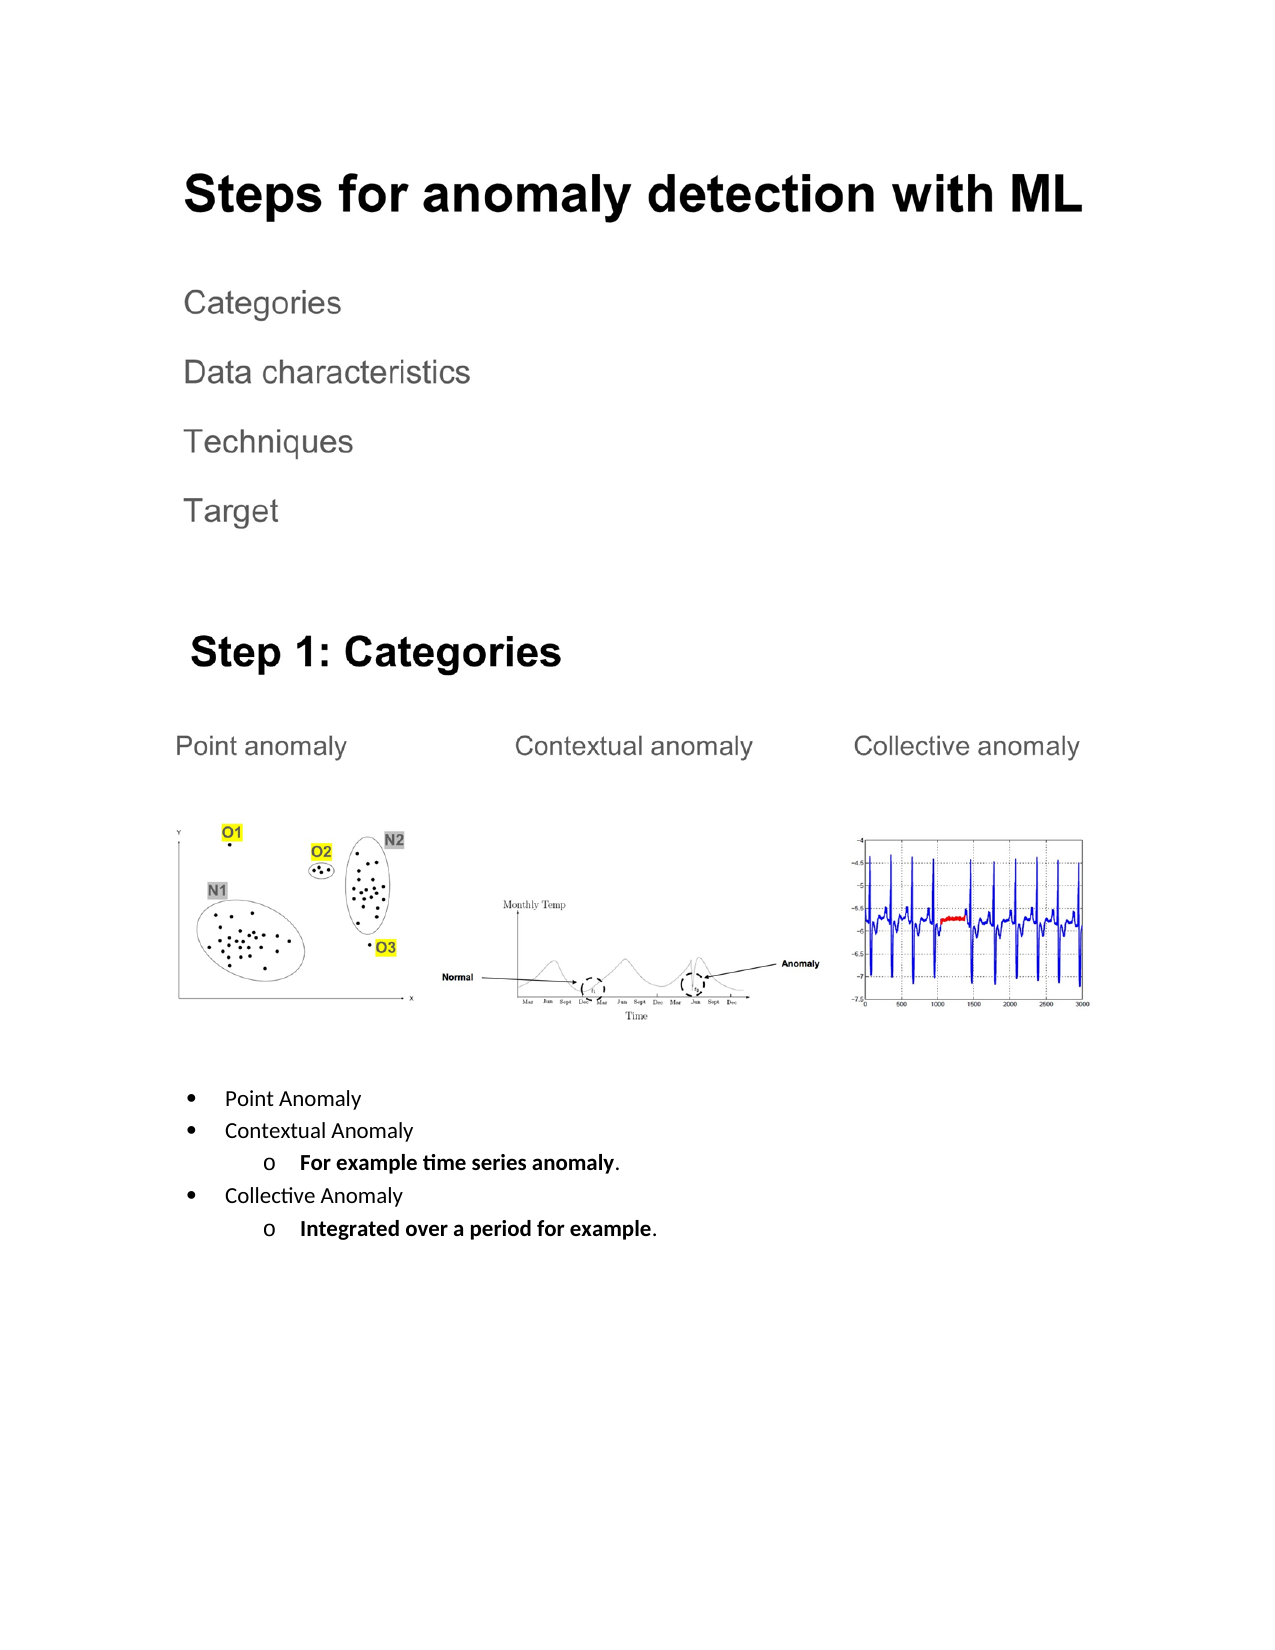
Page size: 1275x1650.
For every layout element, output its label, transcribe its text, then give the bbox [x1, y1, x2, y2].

list Integrated over a period for example. [262, 1214, 1125, 1243]
picture [150, 150, 1125, 539]
list For example time series anomaly. [262, 1148, 1125, 1177]
list Collective Anomaly [187, 1182, 1125, 1210]
list Contextual Anomaly [187, 1116, 1125, 1144]
list Point Anomaly [187, 1084, 1125, 1112]
picture [150, 616, 1125, 1059]
